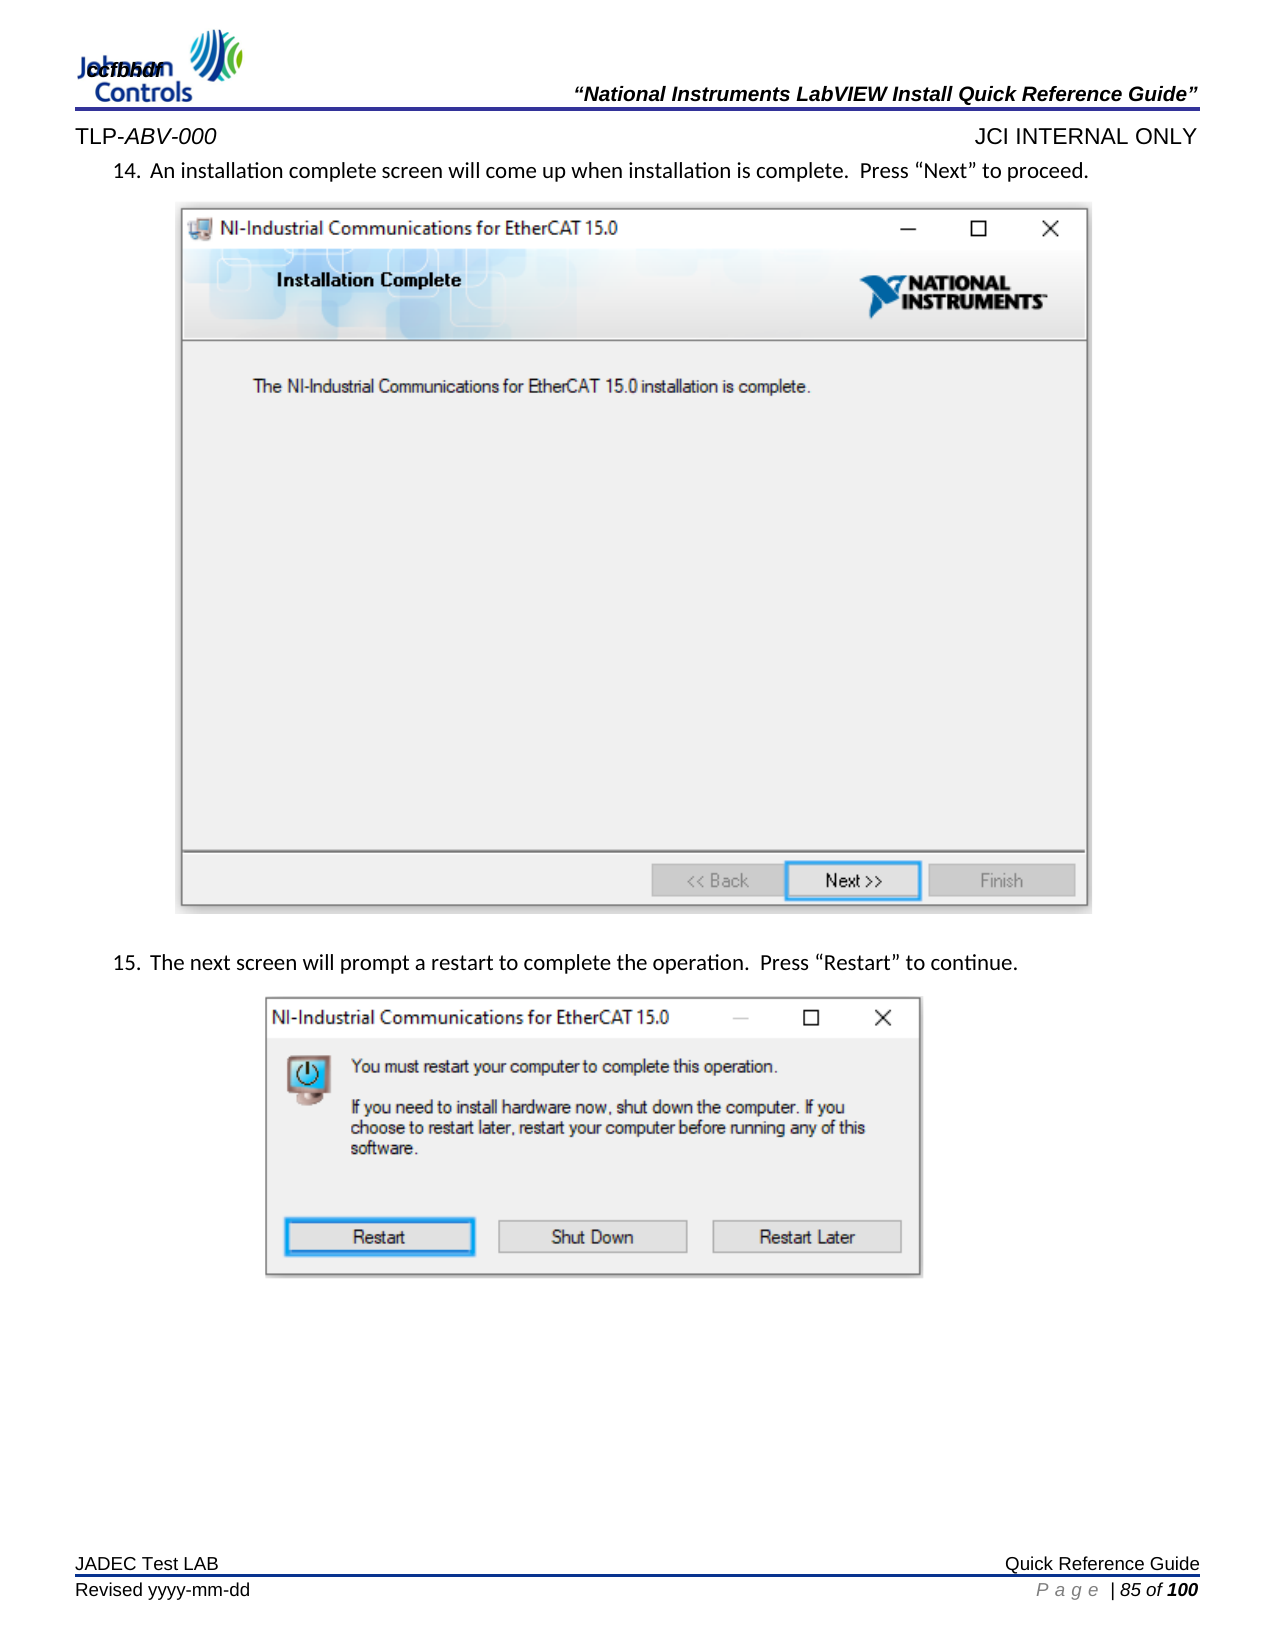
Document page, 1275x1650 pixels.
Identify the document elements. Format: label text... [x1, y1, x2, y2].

picture [175, 199, 1093, 914]
list An installation complete screen will come up when installation is complete. Press “Next” to proceed. [112, 156, 1200, 184]
picture [264, 996, 924, 1280]
list The next screen will prompt a restart to complete the operation. Press “Restart” to continue. [112, 948, 1200, 976]
picture [76, 26, 246, 105]
